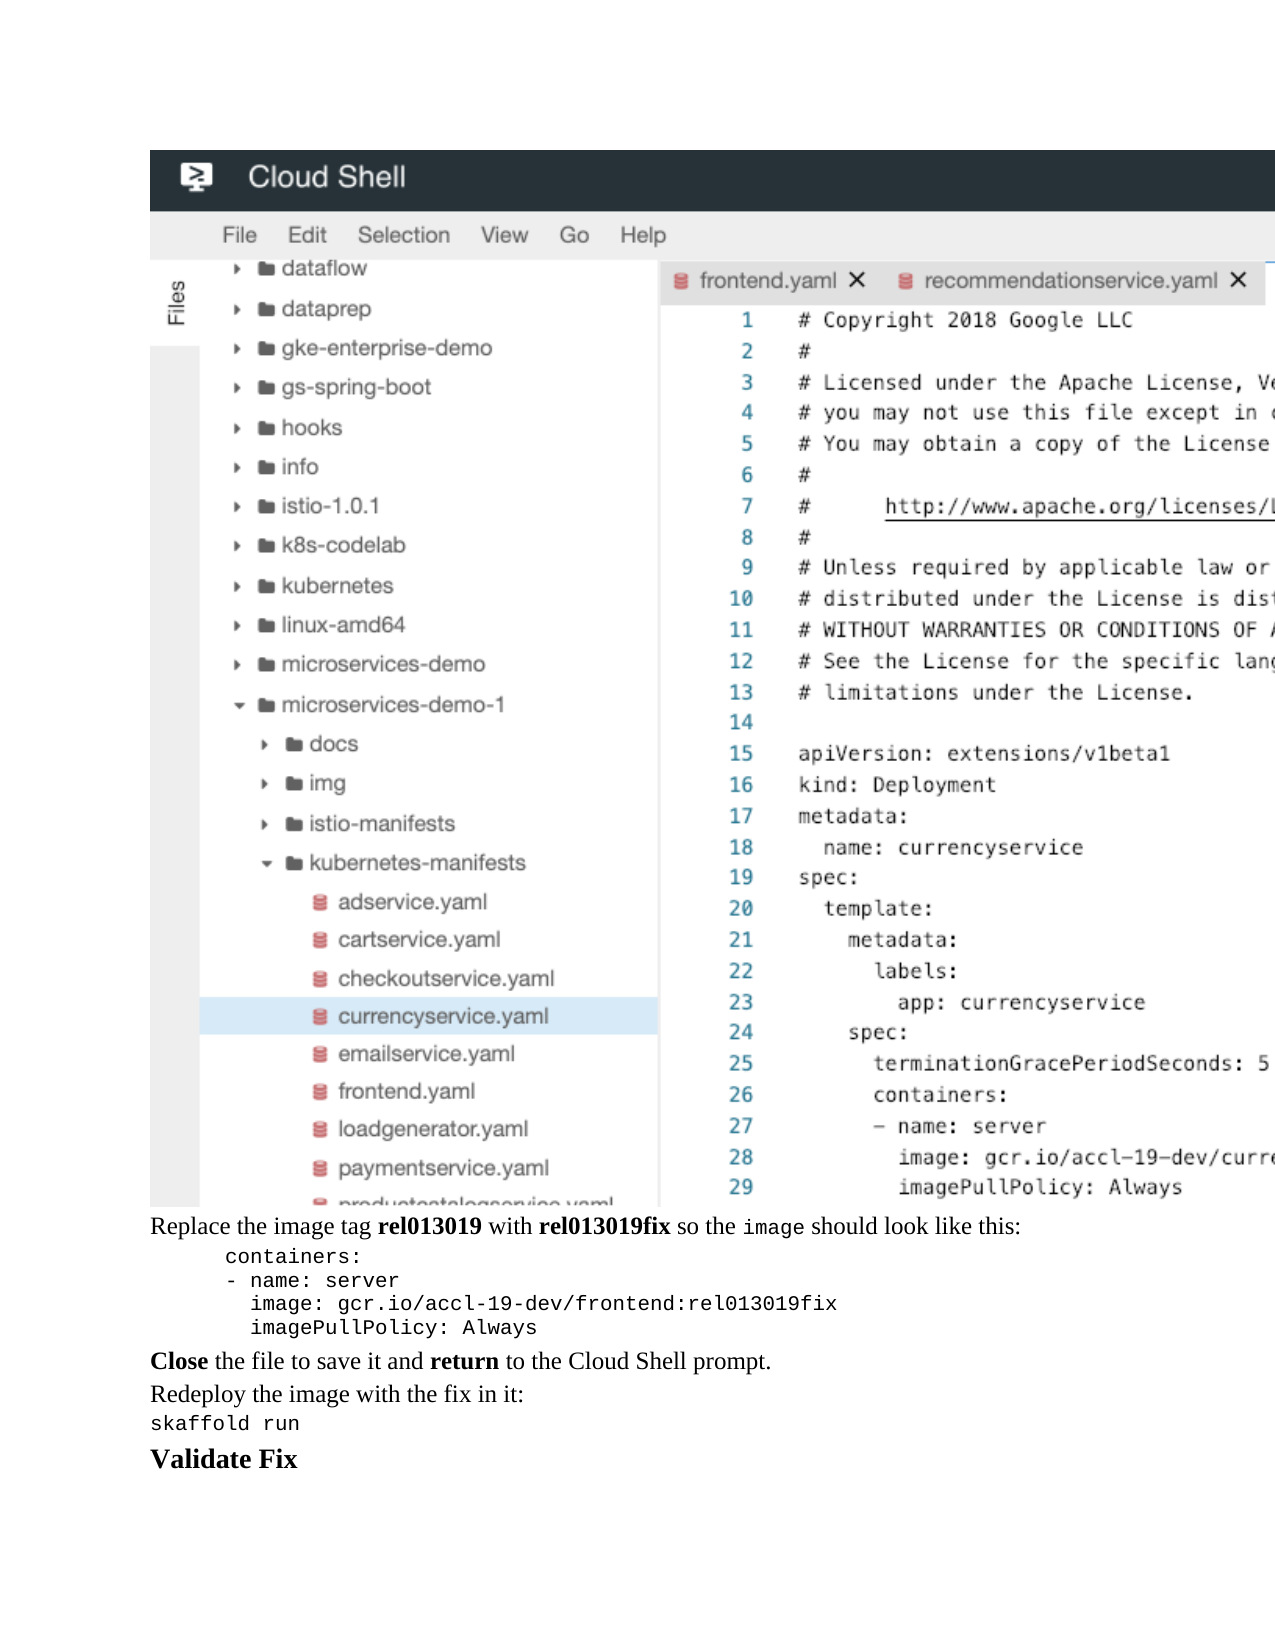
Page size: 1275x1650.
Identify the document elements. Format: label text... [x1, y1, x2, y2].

text Redeploy the image with the fix in it: [150, 1379, 1125, 1408]
text image: gcr.io/accl-19-dev/frontend:rel013019fix [150, 1293, 1125, 1317]
text skaffold run [150, 1413, 1125, 1437]
text containers: [150, 1246, 1125, 1270]
text Validate Fix [150, 1442, 1125, 1474]
picture [150, 150, 1275, 1207]
text Replace the image tag rel013019 with rel013019fix so the image should look like this: [150, 1211, 1125, 1241]
text imagePullPolicy: Always [150, 1317, 1125, 1341]
text Close the file to save it and return to the Cloud Shell prompt. [150, 1346, 1125, 1374]
text - name: server [150, 1270, 1125, 1293]
